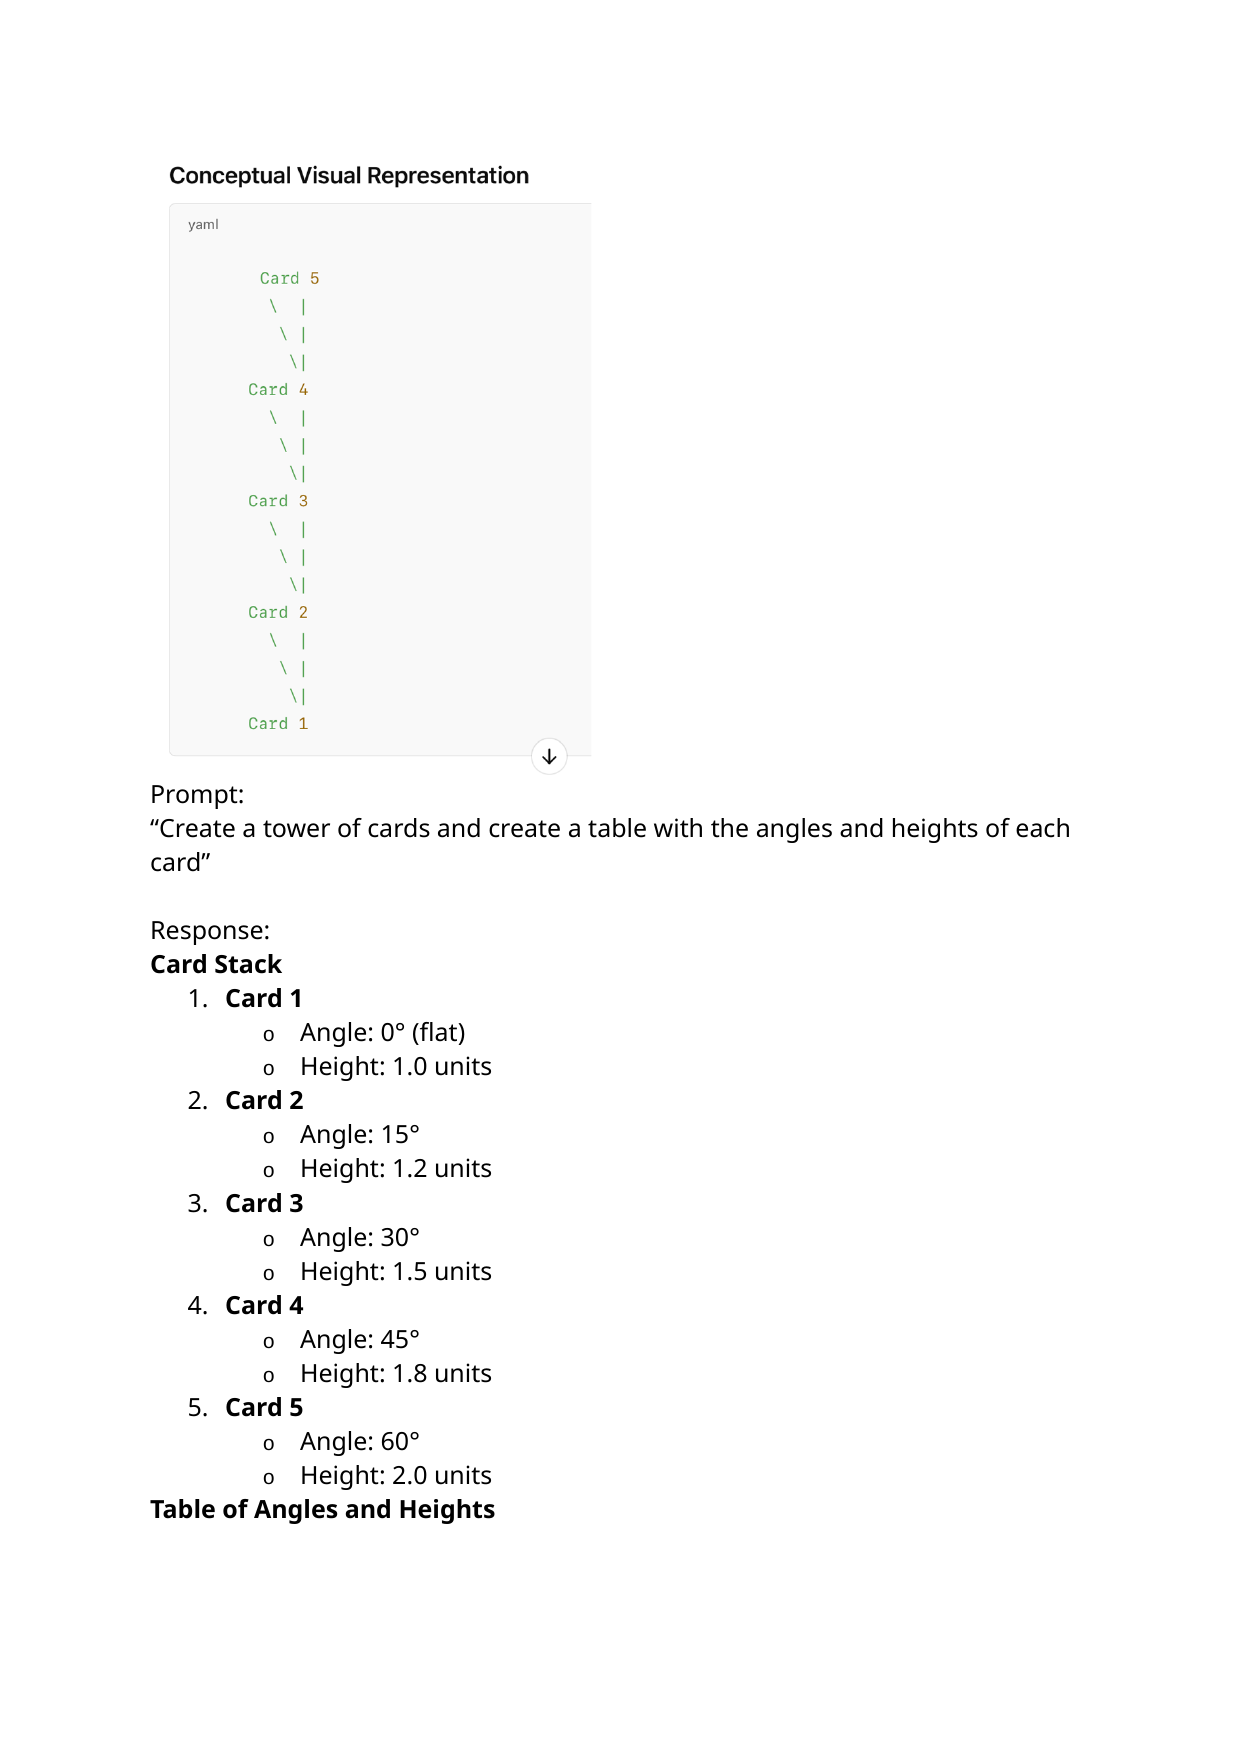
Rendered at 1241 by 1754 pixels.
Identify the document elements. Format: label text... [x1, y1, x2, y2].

text Response: [150, 913, 1090, 947]
list Card 3 [187, 1185, 1090, 1219]
list Angle: 15° [262, 1117, 1090, 1151]
list Card 4 [187, 1287, 1090, 1321]
text Prompt: [150, 776, 1090, 811]
list Height: 1.0 units [262, 1049, 1090, 1083]
list Card 2 [187, 1083, 1090, 1117]
list Card 5 [187, 1389, 1090, 1424]
text Table of Angles and Heights [150, 1492, 1090, 1526]
list Height: 2.0 units [262, 1458, 1090, 1492]
list Height: 1.2 units [262, 1151, 1090, 1185]
text “Create a tower of cards and create a table with the angles and heights of each card” [150, 811, 1090, 879]
picture [150, 150, 592, 777]
list Angle: 60° [262, 1424, 1090, 1458]
text Card Stack [150, 947, 1090, 981]
list Angle: 30° [262, 1219, 1090, 1253]
list Card 1 [187, 981, 1090, 1015]
list Angle: 45° [262, 1321, 1090, 1356]
list Height: 1.5 units [262, 1253, 1090, 1287]
list Angle: 0° (flat) [262, 1015, 1090, 1049]
list Height: 1.8 units [262, 1356, 1090, 1389]
